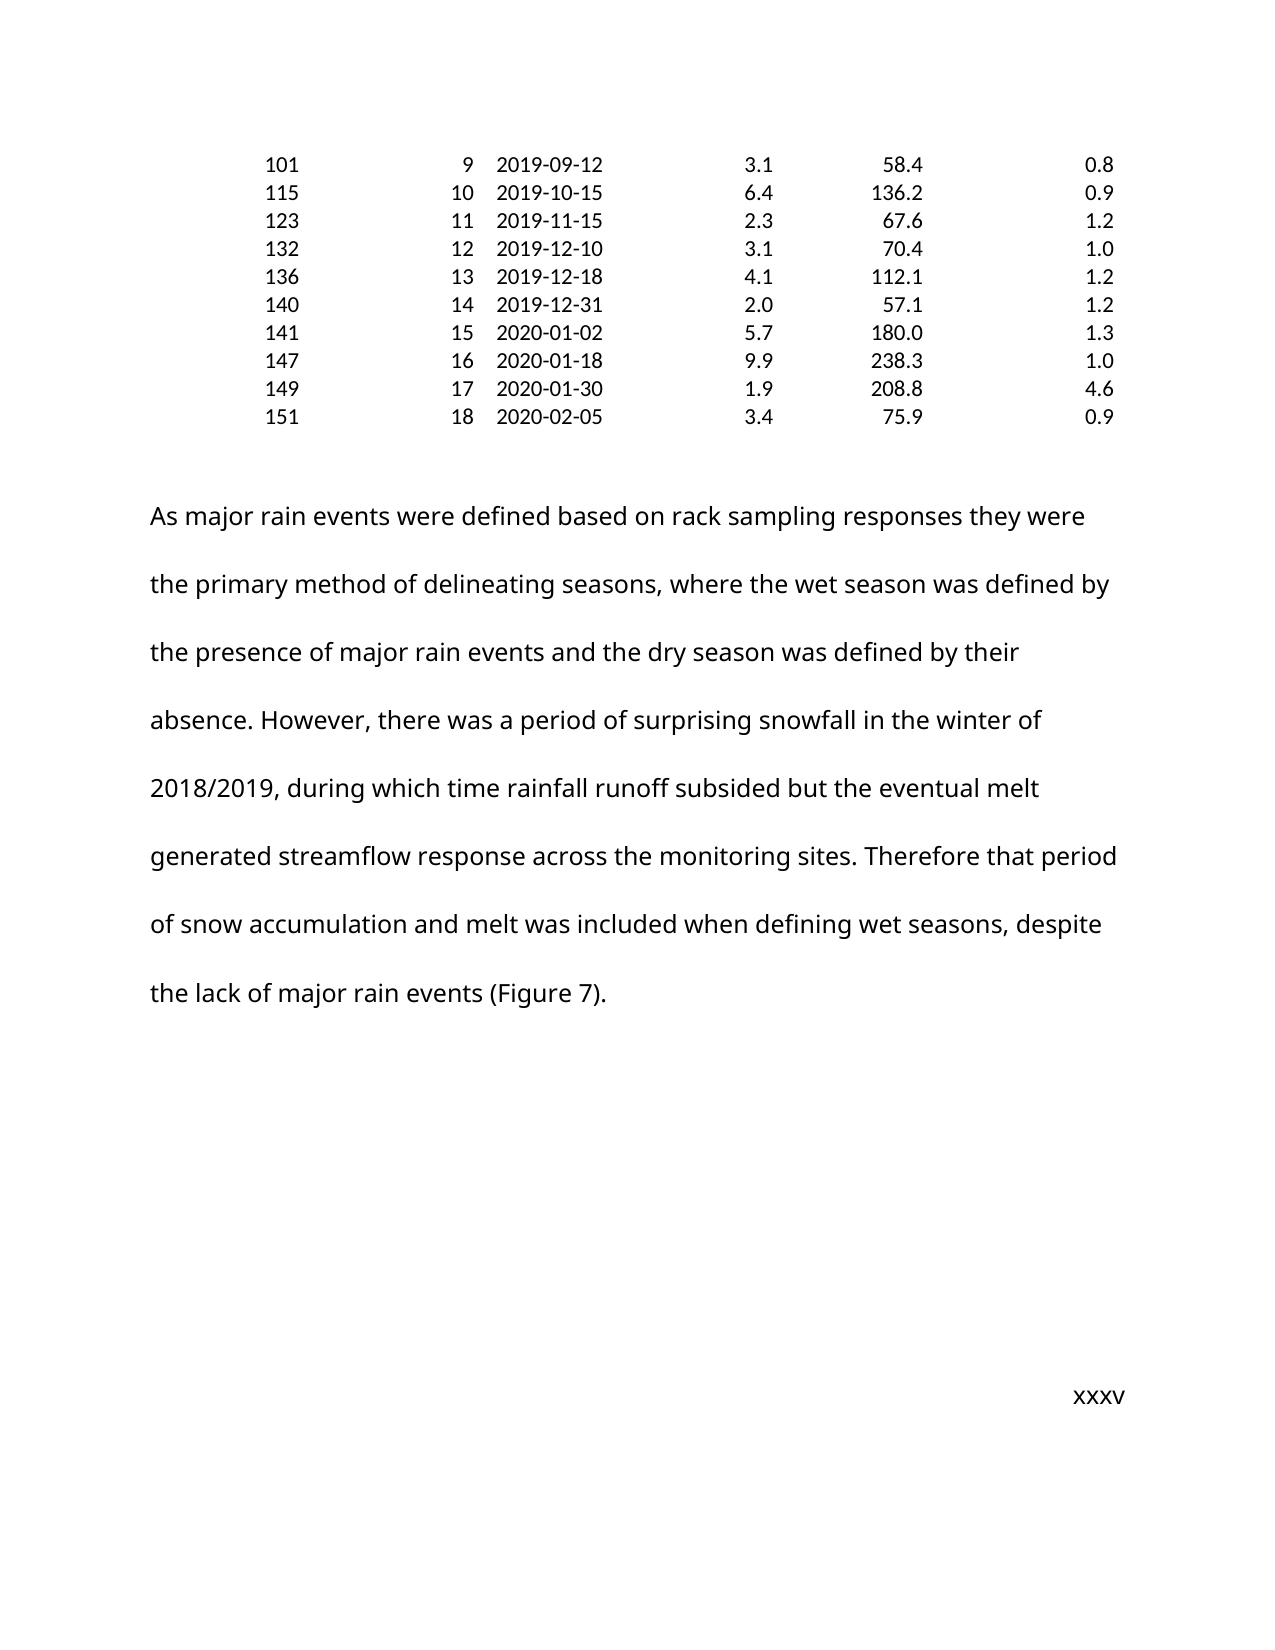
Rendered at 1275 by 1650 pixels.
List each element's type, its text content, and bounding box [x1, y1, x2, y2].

table_cell 112.1 [784, 262, 934, 290]
table_cell 6.4 [616, 178, 784, 206]
table_cell 10 [310, 178, 485, 206]
table_cell 141 [150, 318, 310, 346]
table_cell 136.2 [784, 178, 934, 206]
table_cell 180.0 [784, 318, 934, 346]
table_cell 147 [150, 346, 310, 374]
table_cell 2019-12-31 [485, 290, 616, 318]
table_cell 57.1 [784, 290, 934, 318]
table_cell 2020-01-30 [485, 374, 616, 402]
table_cell 140 [150, 290, 310, 318]
table_cell 16 [310, 346, 485, 374]
table_cell 70.4 [784, 234, 934, 262]
table_cell 1.9 [616, 374, 784, 402]
table_cell 0.8 [934, 150, 1125, 178]
table_cell 2019-09-12 [485, 150, 616, 178]
table_cell 1.2 [934, 262, 1125, 290]
table_cell 2.0 [616, 290, 784, 318]
table_cell 13 [310, 262, 485, 290]
table_cell 3.1 [616, 150, 784, 178]
table_cell 2020-02-05 [485, 402, 616, 430]
table_cell 5.7 [616, 318, 784, 346]
table_cell 2.3 [616, 206, 784, 234]
table_cell 1.0 [934, 234, 1125, 262]
table_cell 2019-10-15 [485, 178, 616, 206]
table_cell 15 [310, 318, 485, 346]
table_cell 75.9 [784, 402, 934, 430]
table_cell 58.4 [784, 150, 934, 178]
table_cell 17 [310, 374, 485, 402]
table_cell 12 [310, 234, 485, 262]
table_cell 101 [150, 150, 310, 178]
table_cell 18 [310, 402, 485, 430]
text As major rain events were defined based on rack sampling responses they were the primary method of delineating seasons, where the wet season was defined by the presence of major rain events and the dry season was defined by their absence. However, there was a period of surprising snowfall in the winter of 2018/2019, during which time rainfall runoff subsided but the eventual melt generated streamflow response across the monitoring sites. Therefore that period of snow accumulation and melt was included when defining wet seasons, despite the lack of major rain events (Figure 7). [150, 498, 1125, 1009]
table_cell 149 [150, 374, 310, 402]
table_cell 1.2 [934, 290, 1125, 318]
table_cell 1.0 [934, 346, 1125, 374]
table_cell 2019-12-10 [485, 234, 616, 262]
table_cell 115 [150, 178, 310, 206]
table_cell 208.8 [784, 374, 934, 402]
table_cell 4.1 [616, 262, 784, 290]
table_cell 9.9 [616, 346, 784, 374]
table_cell 1.2 [934, 206, 1125, 234]
table_cell 2020-01-02 [485, 318, 616, 346]
table_cell 151 [150, 402, 310, 430]
table_cell 132 [150, 234, 310, 262]
table_cell 123 [150, 206, 310, 234]
table_cell 11 [310, 206, 485, 234]
table_cell 2020-01-18 [485, 346, 616, 374]
table_cell 3.1 [616, 234, 784, 262]
table_cell 67.6 [784, 206, 934, 234]
table_cell 14 [310, 290, 485, 318]
table_cell 136 [150, 262, 310, 290]
table_cell 2019-11-15 [485, 206, 616, 234]
table_cell 2019-12-18 [485, 262, 616, 290]
table_cell 1.3 [934, 318, 1125, 346]
table_cell 0.9 [934, 402, 1125, 430]
table_cell 3.4 [616, 402, 784, 430]
table_cell 0.9 [934, 178, 1125, 206]
table_cell 238.3 [784, 346, 934, 374]
table_cell 9 [310, 150, 485, 178]
table_cell 4.6 [934, 374, 1125, 402]
